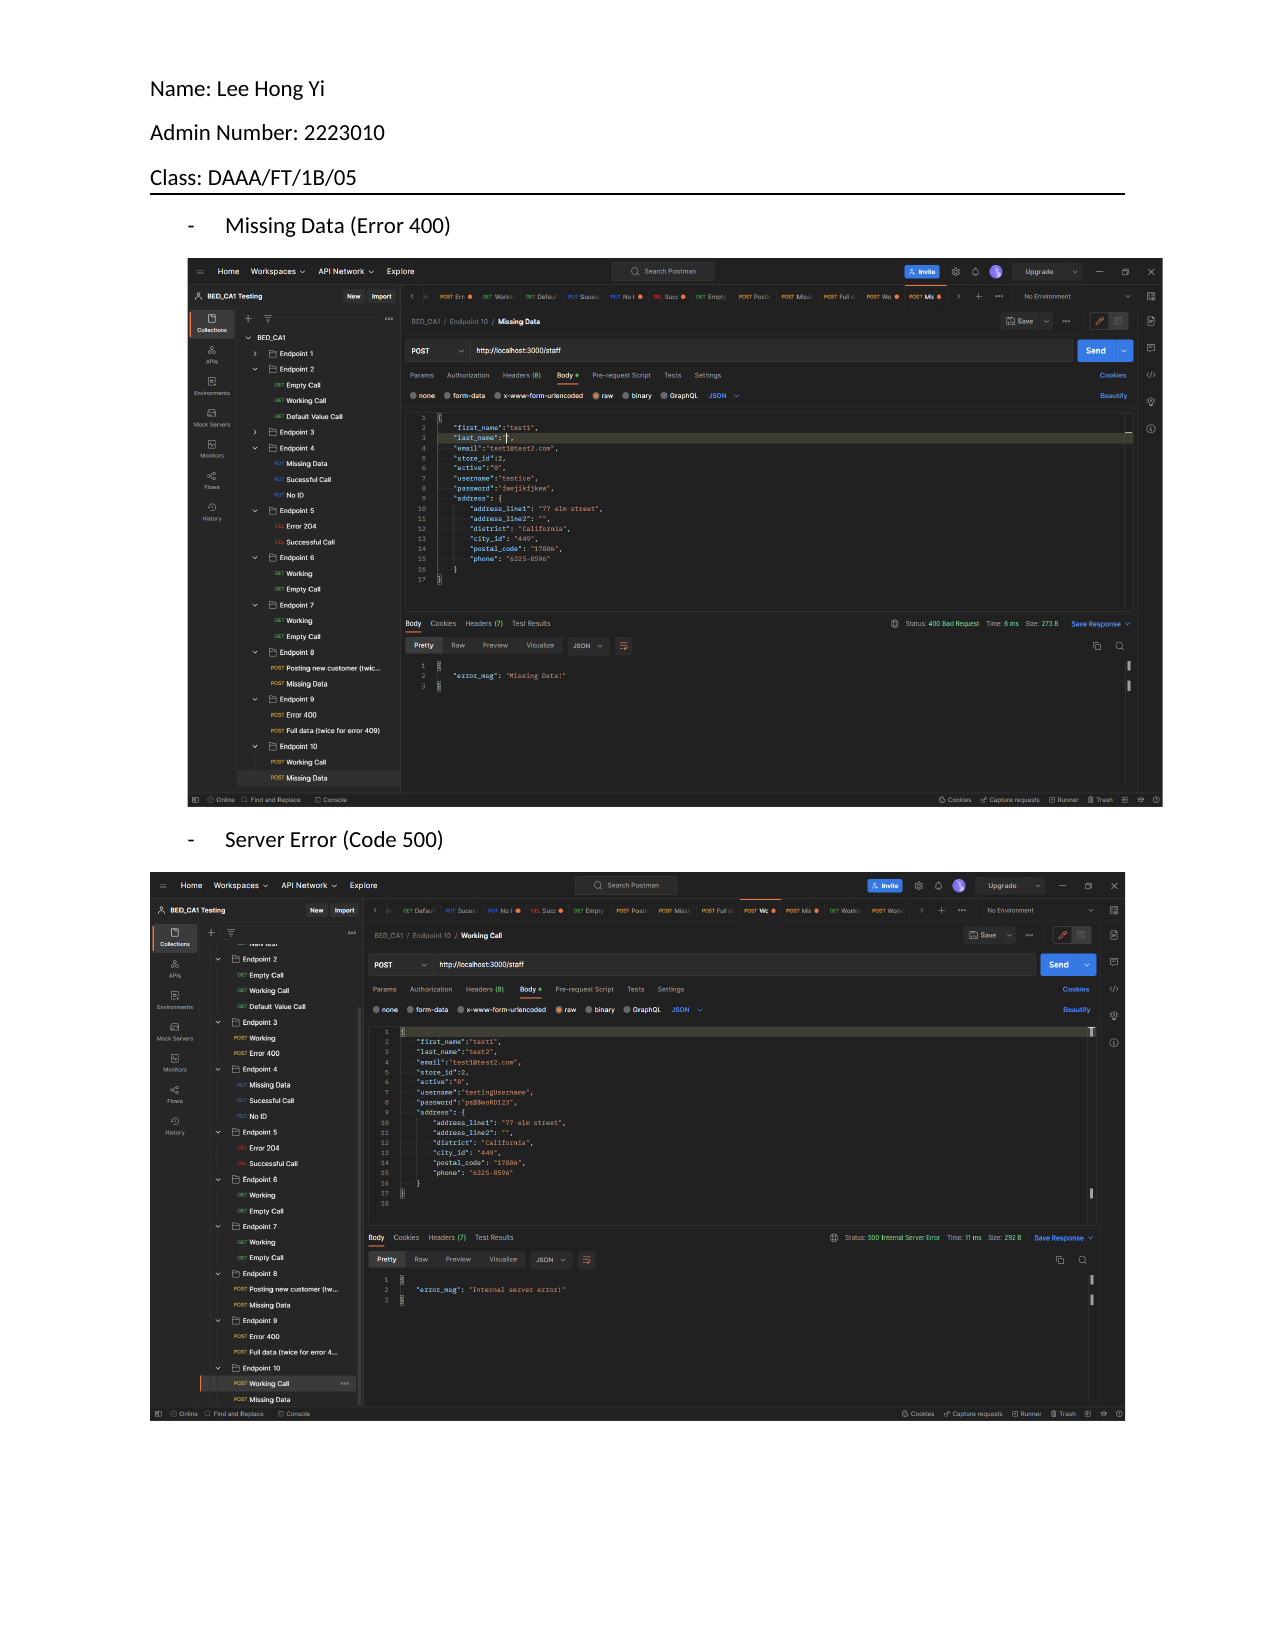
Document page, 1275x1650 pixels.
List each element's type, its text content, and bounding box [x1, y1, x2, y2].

picture [187, 258, 1163, 807]
list Server Error (Code 500) [187, 826, 1125, 854]
list Missing Data (Error 400) [187, 211, 1125, 239]
picture [150, 872, 1125, 1421]
